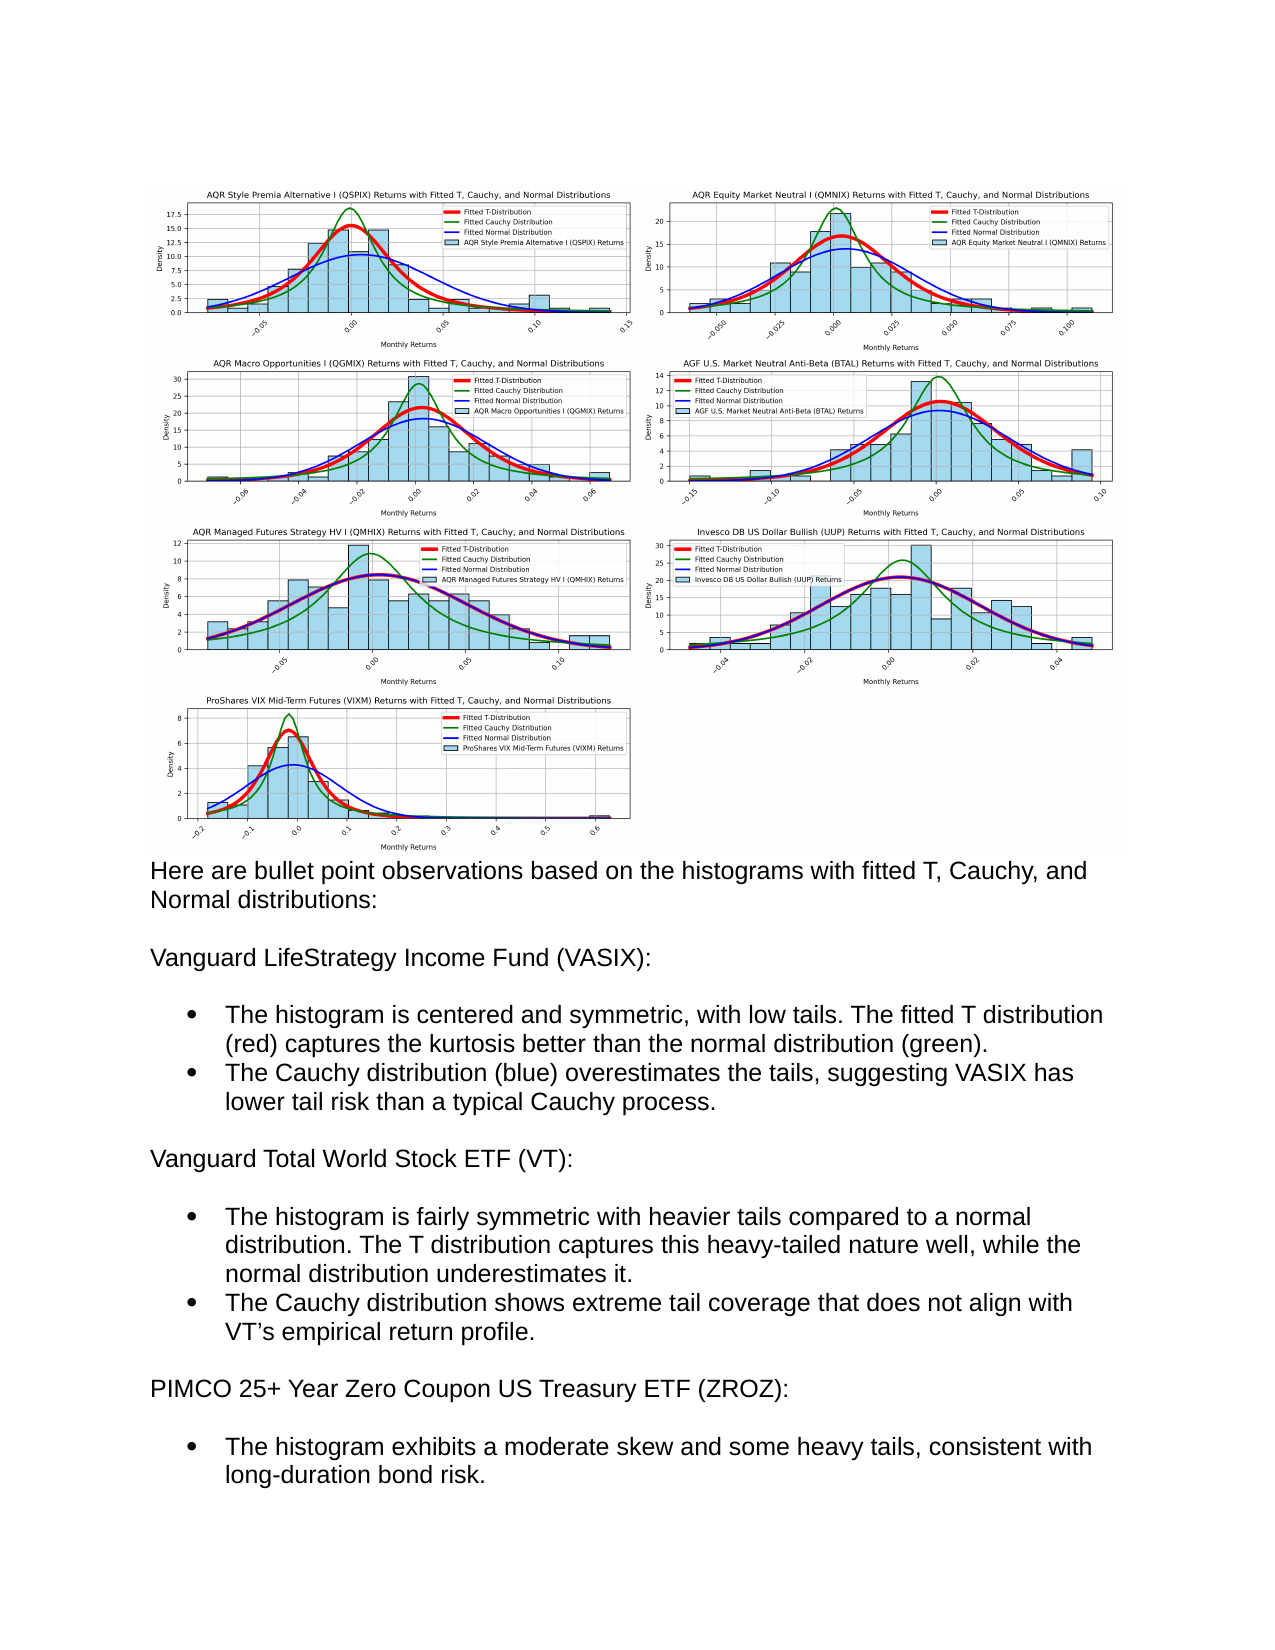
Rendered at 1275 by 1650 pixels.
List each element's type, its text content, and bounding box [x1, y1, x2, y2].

text Vanguard Total World Stock ETF (VT): [150, 1144, 1125, 1173]
picture [150, 184, 1125, 857]
list The histogram is fairly symmetric with heavier tails compared to a normal distribution. The T distribution captures this heavy-tailed nature well, while the normal distribution underestimates it. [187, 1201, 1125, 1288]
list The histogram exhibits a moderate skew and some heavy tails, consistent with long-duration bond risk. [187, 1432, 1125, 1489]
text Vanguard LifeStrategy Income Fund (VASIX): [150, 942, 1125, 971]
text Here are bullet point observations based on the histograms with fitted T, Cauchy, and Normal distributions: [150, 857, 1125, 914]
list The Cauchy distribution shows extreme tail coverage that does not align with VT’s empirical return profile. [187, 1288, 1125, 1345]
list The histogram is centered and symmetric, with low tails. The fitted T distribution (red) captures the kurtosis better than the normal distribution (green). [187, 1000, 1125, 1058]
text PIMCO 25+ Year Zero Coupon US Treasury ETF (ZROZ): [150, 1374, 1125, 1403]
list The Cauchy distribution (blue) overestimates the tails, suggesting VASIX has lower tail risk than a typical Cauchy process. [187, 1058, 1125, 1115]
